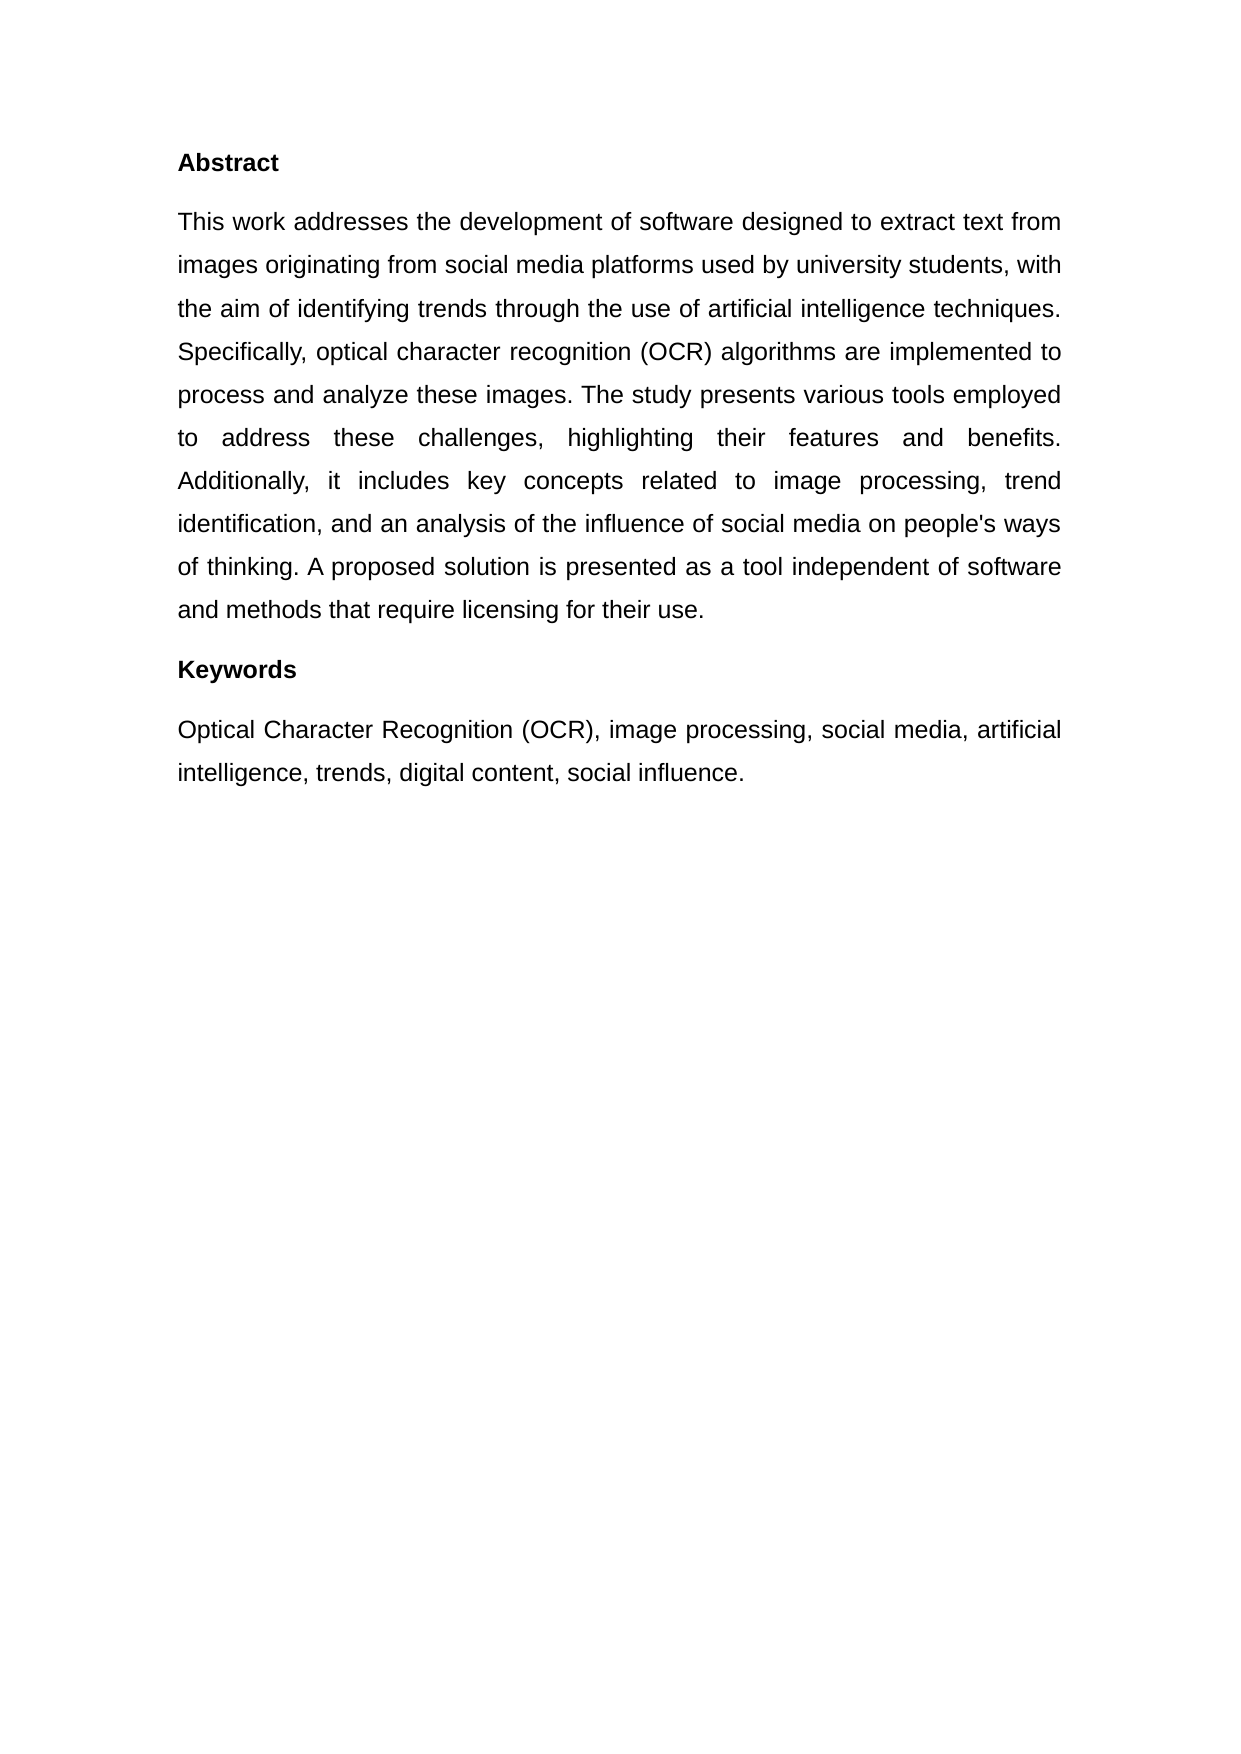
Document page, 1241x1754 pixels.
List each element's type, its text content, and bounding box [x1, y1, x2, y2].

text Keywords [177, 655, 1063, 684]
text This work addresses the development of software designed to extract text from images originating from social media platforms used by university students, with the aim of identifying trends through the use of artificial intelligence techniques. Specifically, optical character recognition (OCR) algorithms are implemented to process and analyze these images. The study presents various tools employed to address these challenges, highlighting their features and benefits. Additionally, it includes key concepts related to image processing, trend identification, and an analysis of the influence of social media on people's ways of thinking. A proposed solution is presented as a tool independent of software and methods that require licensing for their use. [177, 207, 1063, 624]
text Optical Character Recognition (OCR), image processing, social media, artificial intelligence, trends, digital content, social influence. [177, 715, 1063, 787]
text Abstract [177, 148, 1063, 176]
